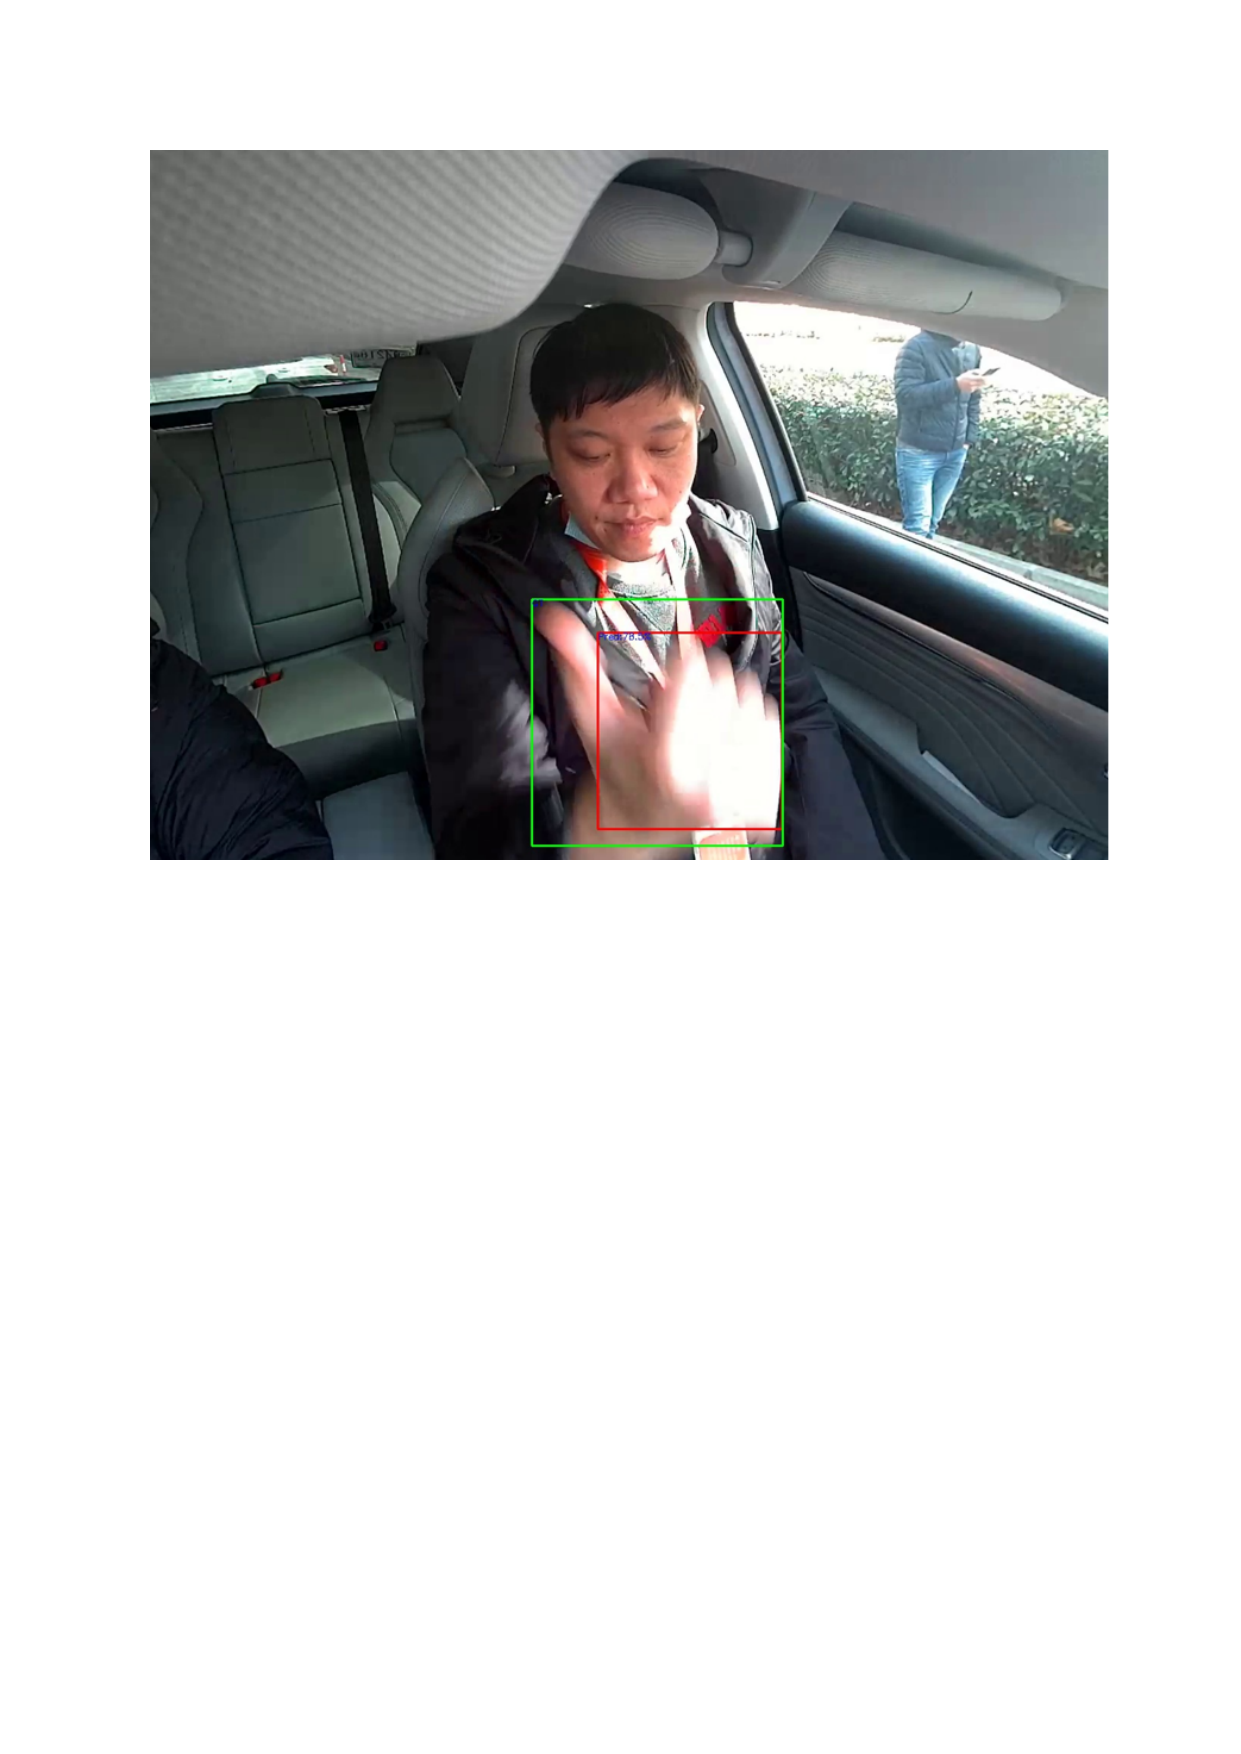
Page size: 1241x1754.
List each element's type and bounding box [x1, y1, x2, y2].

picture [150, 150, 1109, 860]
